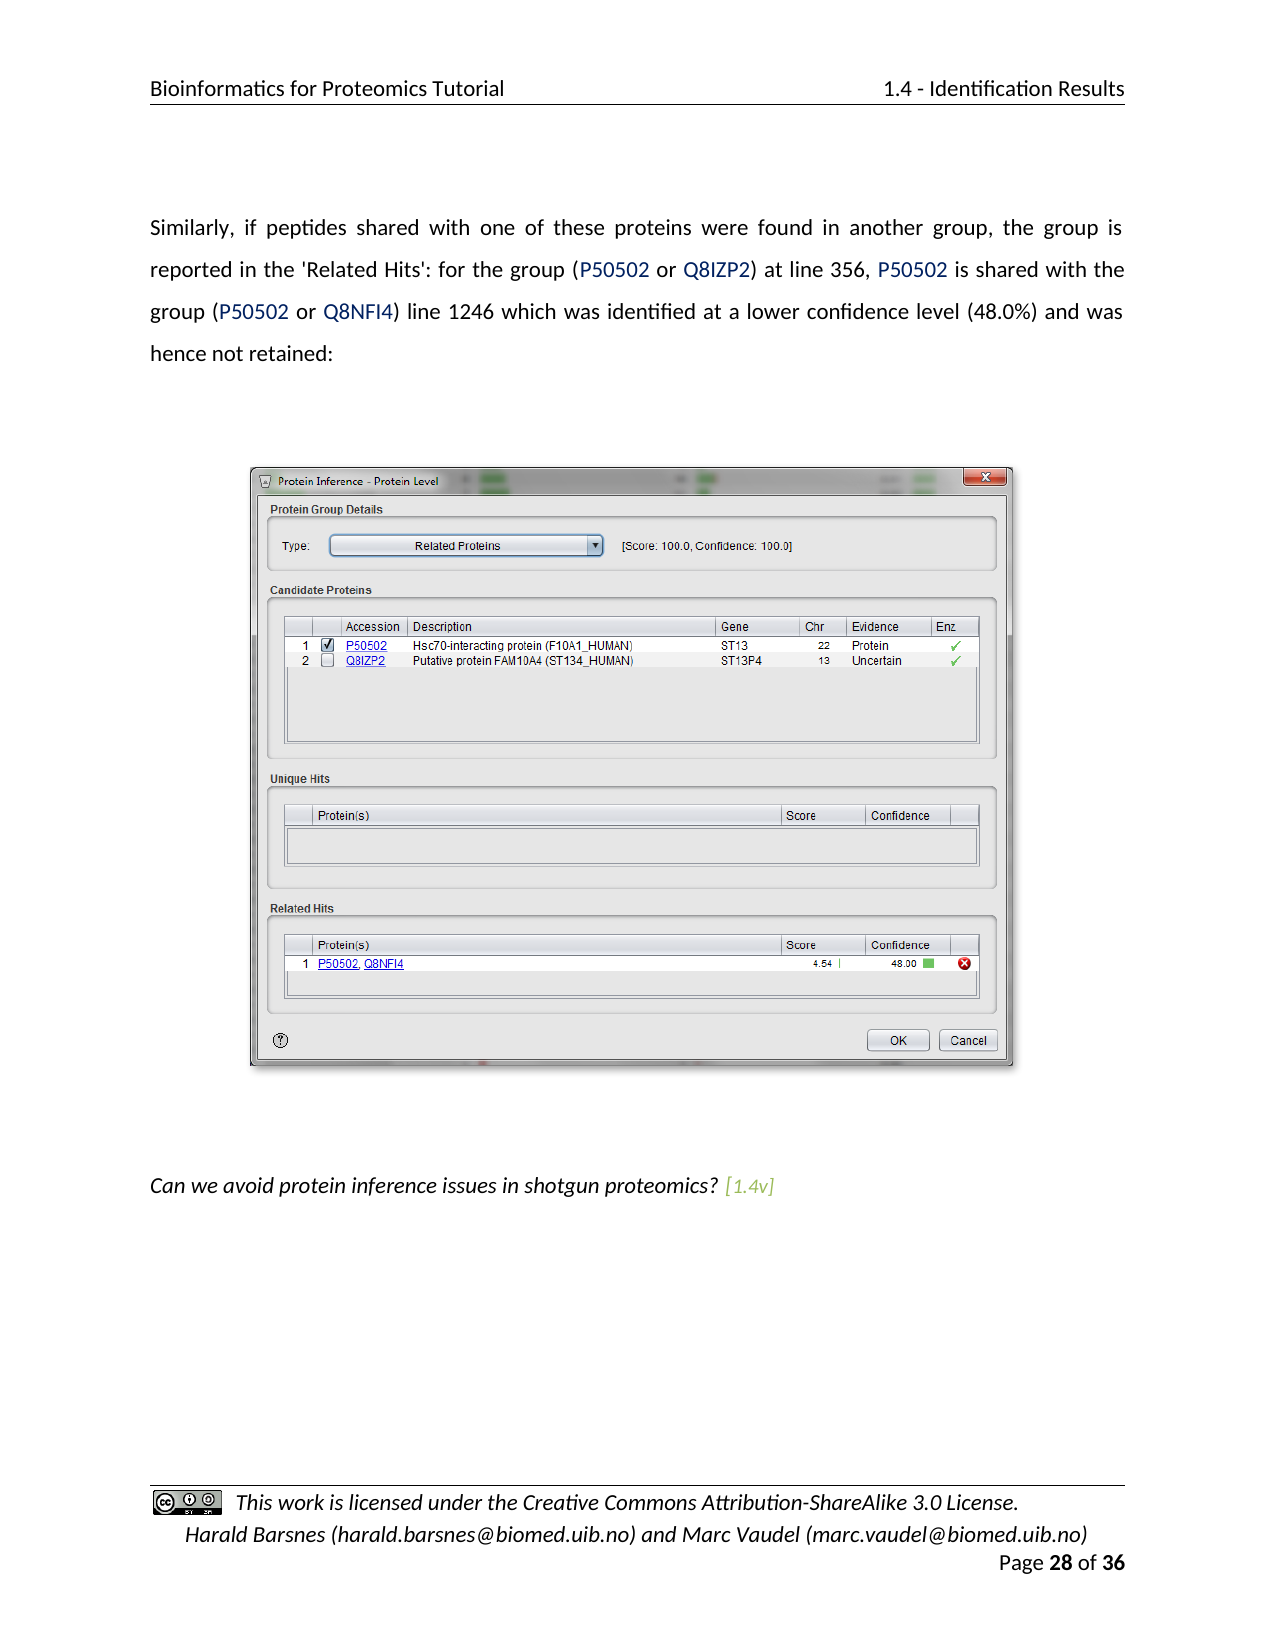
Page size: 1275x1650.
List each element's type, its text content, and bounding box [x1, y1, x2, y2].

text Similarly, if peptides shared with one of these proteins were found in another group, the group is reported in the 'Related Hits': for the group (P50502 or Q8IZP2) at line 356, P50502 is shared with the group (P50502 or Q8NFI4) line 1246 which was identified at a lower confidence level (48.0%) and was hence not retained: [150, 213, 1125, 367]
picture [153, 1490, 222, 1515]
picture [250, 467, 1013, 1066]
text Can we avoid protein inference issues in shotgun proteomics? [1.4v] [150, 1171, 1125, 1199]
